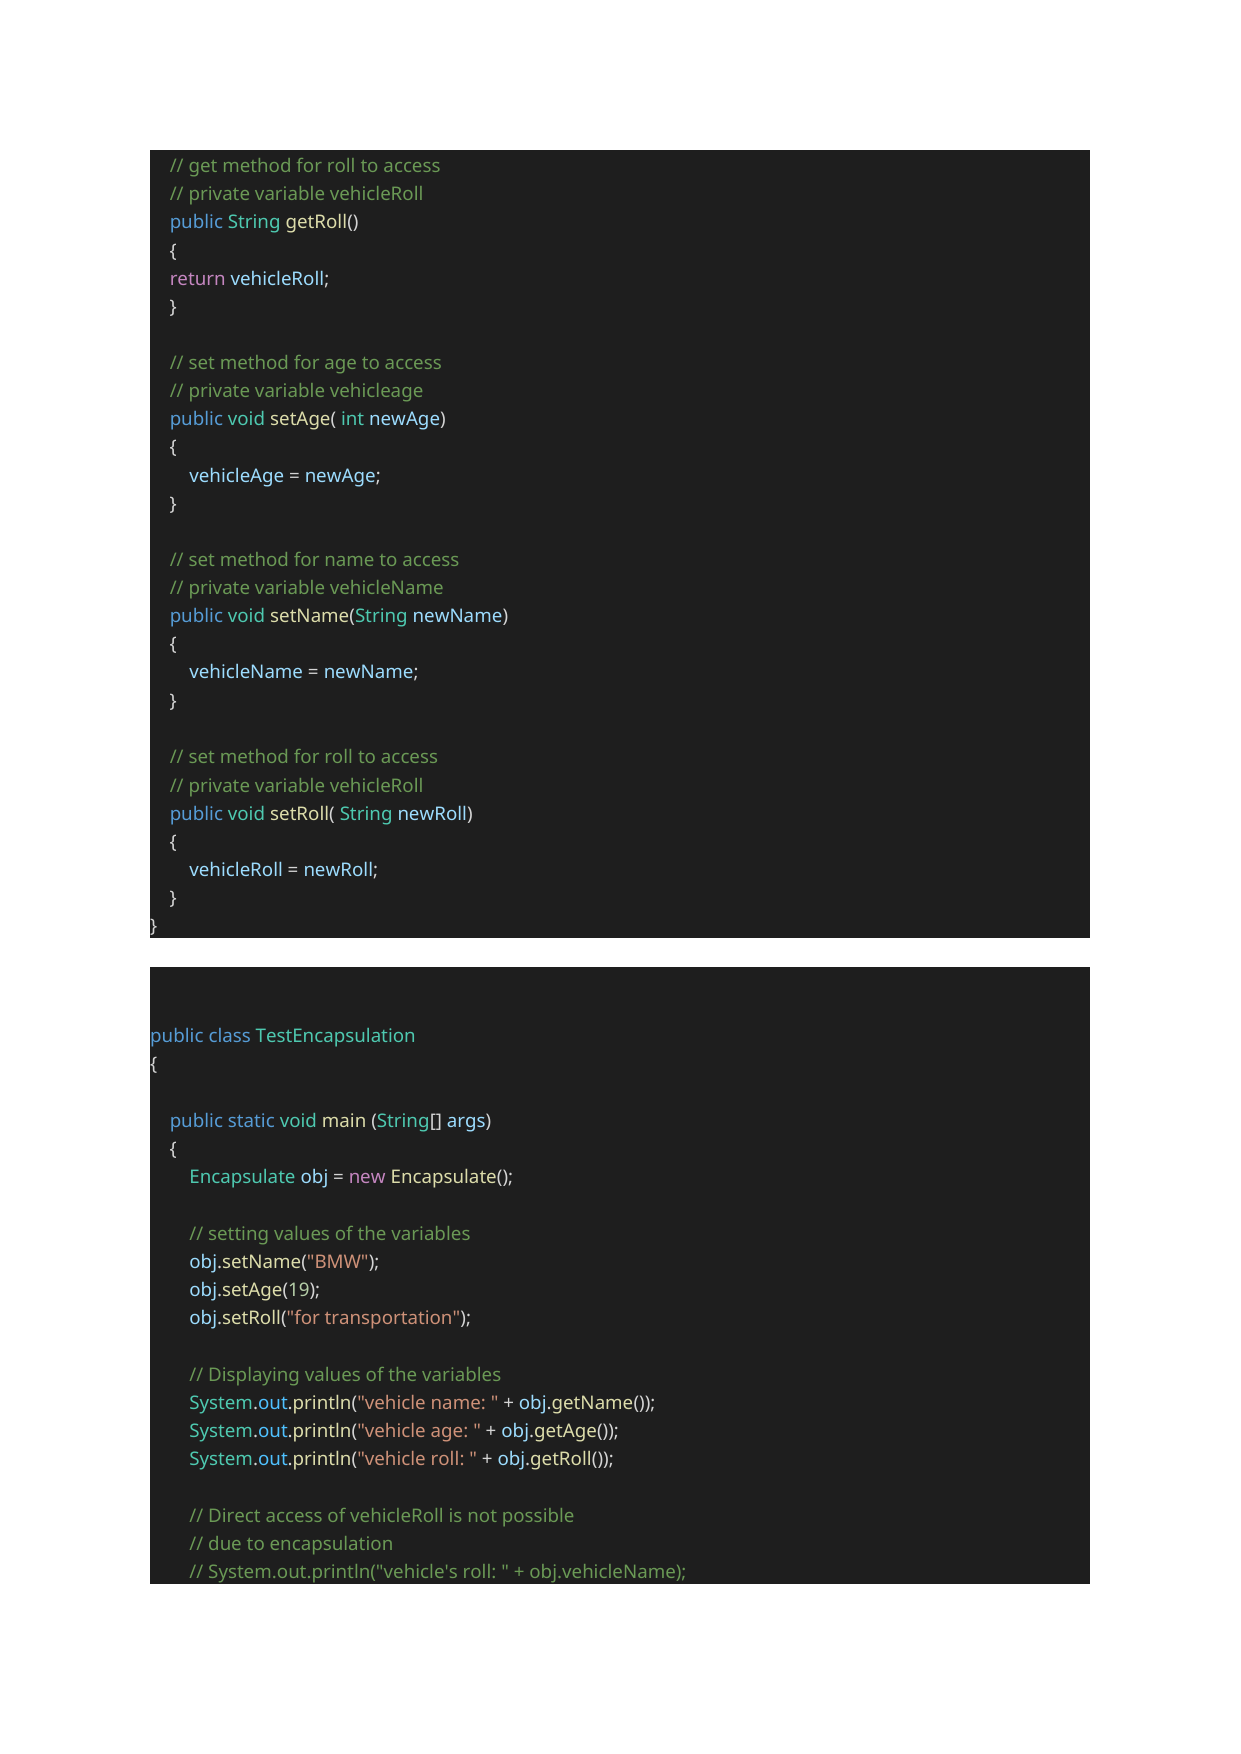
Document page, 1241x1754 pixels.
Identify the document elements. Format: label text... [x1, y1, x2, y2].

text obj.setRoll("for transportation"); [150, 1302, 1090, 1330]
text // set method for roll to access [150, 741, 1090, 769]
text // private variable vehicleage [150, 375, 1090, 403]
text // private variable vehicleName [150, 572, 1090, 600]
text obj.setAge(19); [150, 1274, 1090, 1302]
text // set method for name to access [150, 544, 1090, 572]
text vehicleRoll = newRoll; [150, 854, 1090, 882]
text { [150, 1132, 1090, 1161]
text } [150, 882, 1090, 910]
text System.out.println("vehicle roll: " + obj.getRoll()); [150, 1443, 1090, 1471]
text // due to encapsulation [150, 1528, 1090, 1556]
text } [150, 291, 1090, 319]
text public void setRoll( String newRoll) [150, 797, 1090, 826]
text Encapsulate obj = new Encapsulate(); [150, 1161, 1090, 1189]
text vehicleAge = newAge; [150, 459, 1090, 487]
text // set method for age to access [150, 347, 1090, 375]
text // setting values of the variables [150, 1217, 1090, 1246]
text } [150, 487, 1090, 516]
text // Displaying values of the variables [150, 1359, 1090, 1387]
text return vehicleRoll; [150, 262, 1090, 291]
text // private variable vehicleRoll [150, 769, 1090, 797]
text // private variable vehicleRoll [150, 178, 1090, 206]
text { [150, 826, 1090, 854]
text obj.setName("BMW"); [150, 1246, 1090, 1274]
text { [150, 628, 1090, 656]
text public void setName(String newName) [150, 600, 1090, 628]
text { [150, 1048, 1090, 1076]
text } [150, 910, 1090, 938]
text } [150, 684, 1090, 712]
text // Direct access of vehicleRoll is not possible [150, 1500, 1090, 1528]
text { [150, 234, 1090, 262]
text public class TestEncapsulation [150, 1020, 1090, 1048]
text { [150, 431, 1090, 459]
text System.out.println("vehicle name: " + obj.getName()); [150, 1387, 1090, 1415]
text public void setAge( int newAge) [150, 403, 1090, 431]
text public String getRoll() [150, 206, 1090, 234]
text // get method for roll to access [150, 150, 1090, 178]
text // System.out.println("vehicle's roll: " + obj.vehicleName); [150, 1556, 1090, 1584]
text public static void main (String[] args) [150, 1104, 1090, 1132]
text vehicleName = newName; [150, 656, 1090, 684]
text System.out.println("vehicle age: " + obj.getAge()); [150, 1415, 1090, 1443]
